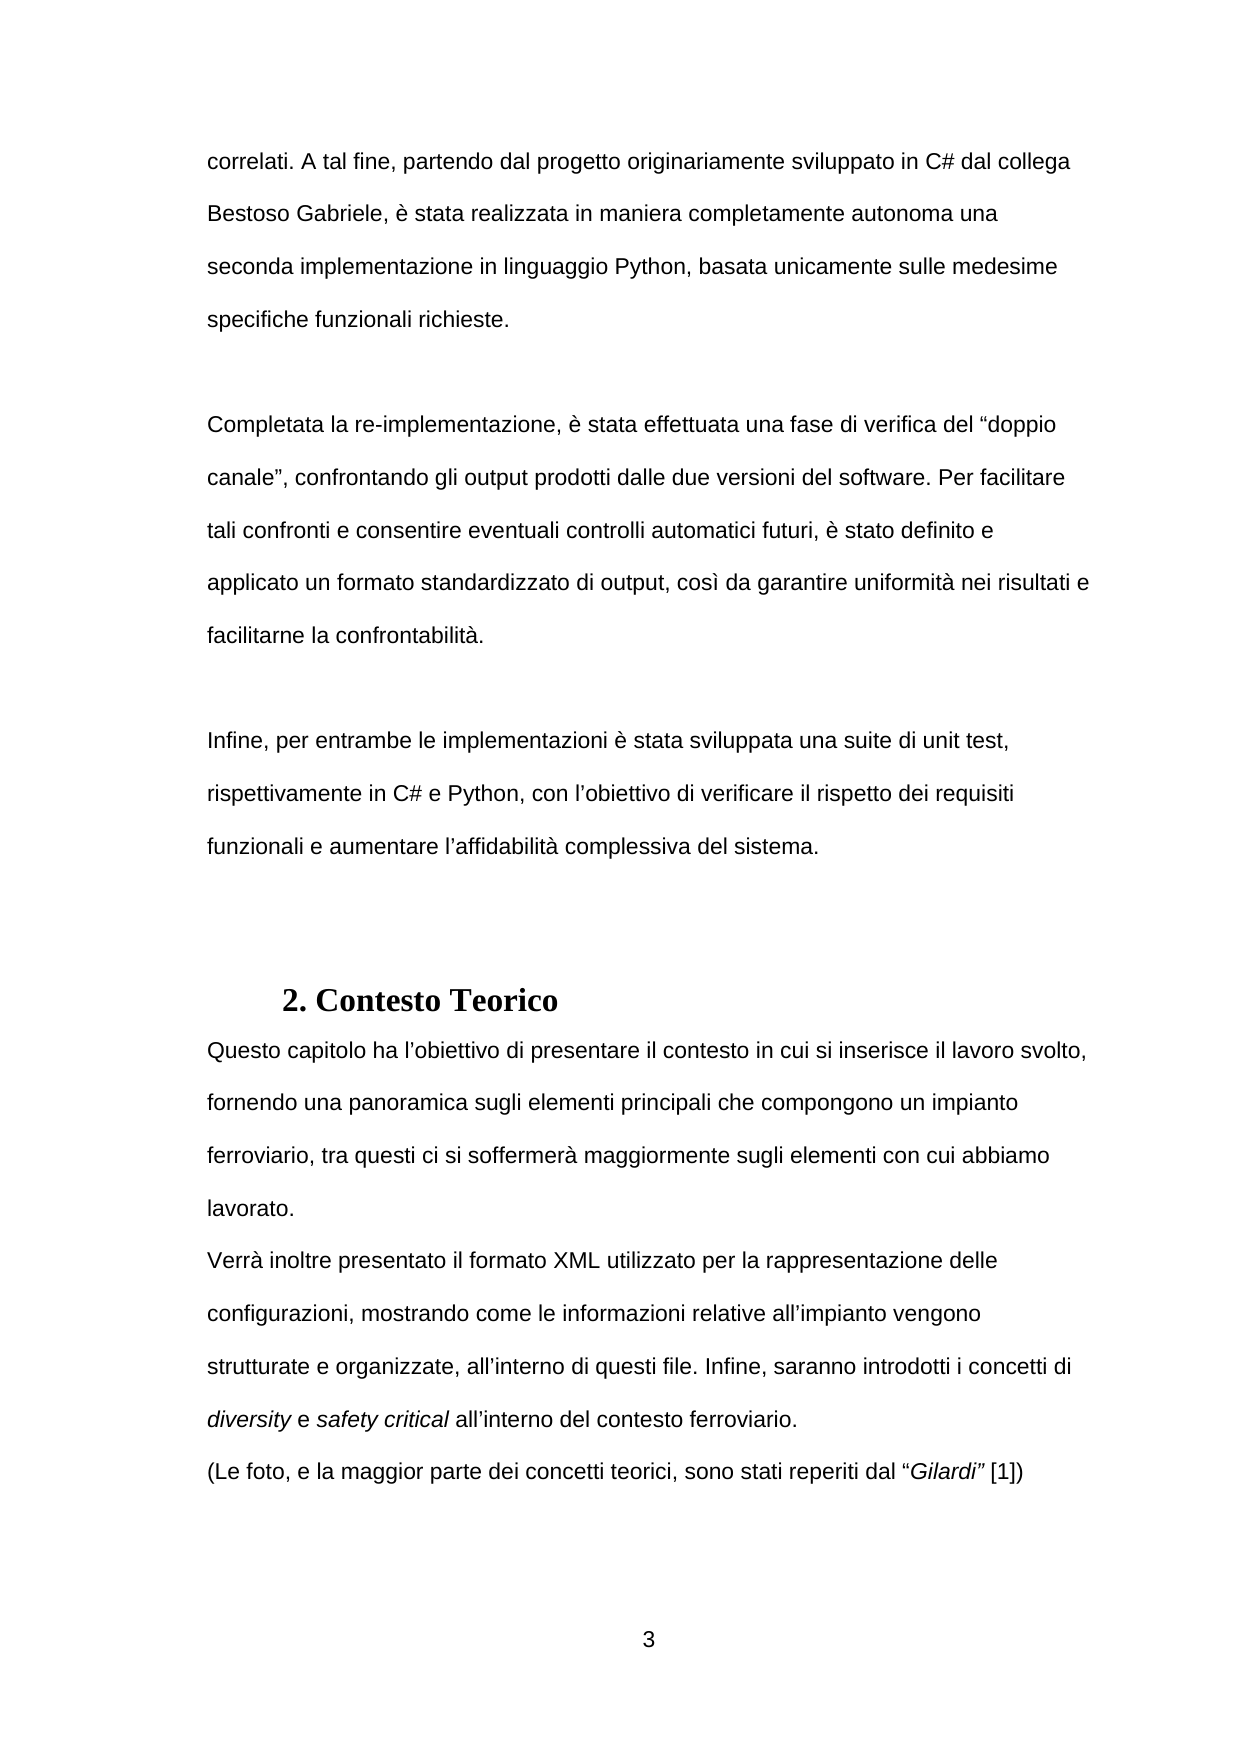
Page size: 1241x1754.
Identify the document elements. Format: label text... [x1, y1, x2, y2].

text Questo capitolo ha l’obiettivo di presentare il contesto in cui si inserisce il lavoro svolto, fornendo una panoramica sugli elementi principali che compongono un impianto ferroviario, tra questi ci si soffermerà maggiormente sugli elementi con cui abbiamo lavorato. Verrà inoltre presentato il formato XML utilizzato per la rappresentazione delle configurazioni, mostrando come le informazioni relative all’impianto vengono strutturate e organizzate, all’interno di questi file. Infine, saranno introdotti i concetti di diversity e safety critical all’interno del contesto ferroviario. [207, 1037, 1090, 1432]
text Completata la re-implementazione, è stata effettuata una fase di verifica del “doppio canale”, confrontando gli output prodotti dalle due versioni del software. Per facilitare tali confronti e consentire eventuali controlli automatici futuri, è stato definito e applicato un formato standardizzato di output, così da garantire uniformità nei risultati e facilitarne la confrontabilità. [207, 411, 1090, 648]
text (Le foto, e la maggior parte dei concetti teorici, sono stati reperiti dal “Gilardi” [1]) [207, 1458, 1090, 1484]
subtitle 2. Contesto Teorico [207, 980, 1090, 1018]
text Infine, per entrambe le implementazioni è stata sviluppata una suite di unit test, rispettivamente in C# e Python, con l’obiettivo di verificare il rispetto dei requisiti funzionali e aumentare l’affidabilità complessiva del sistema. [207, 727, 1090, 859]
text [207, 148, 1090, 332]
